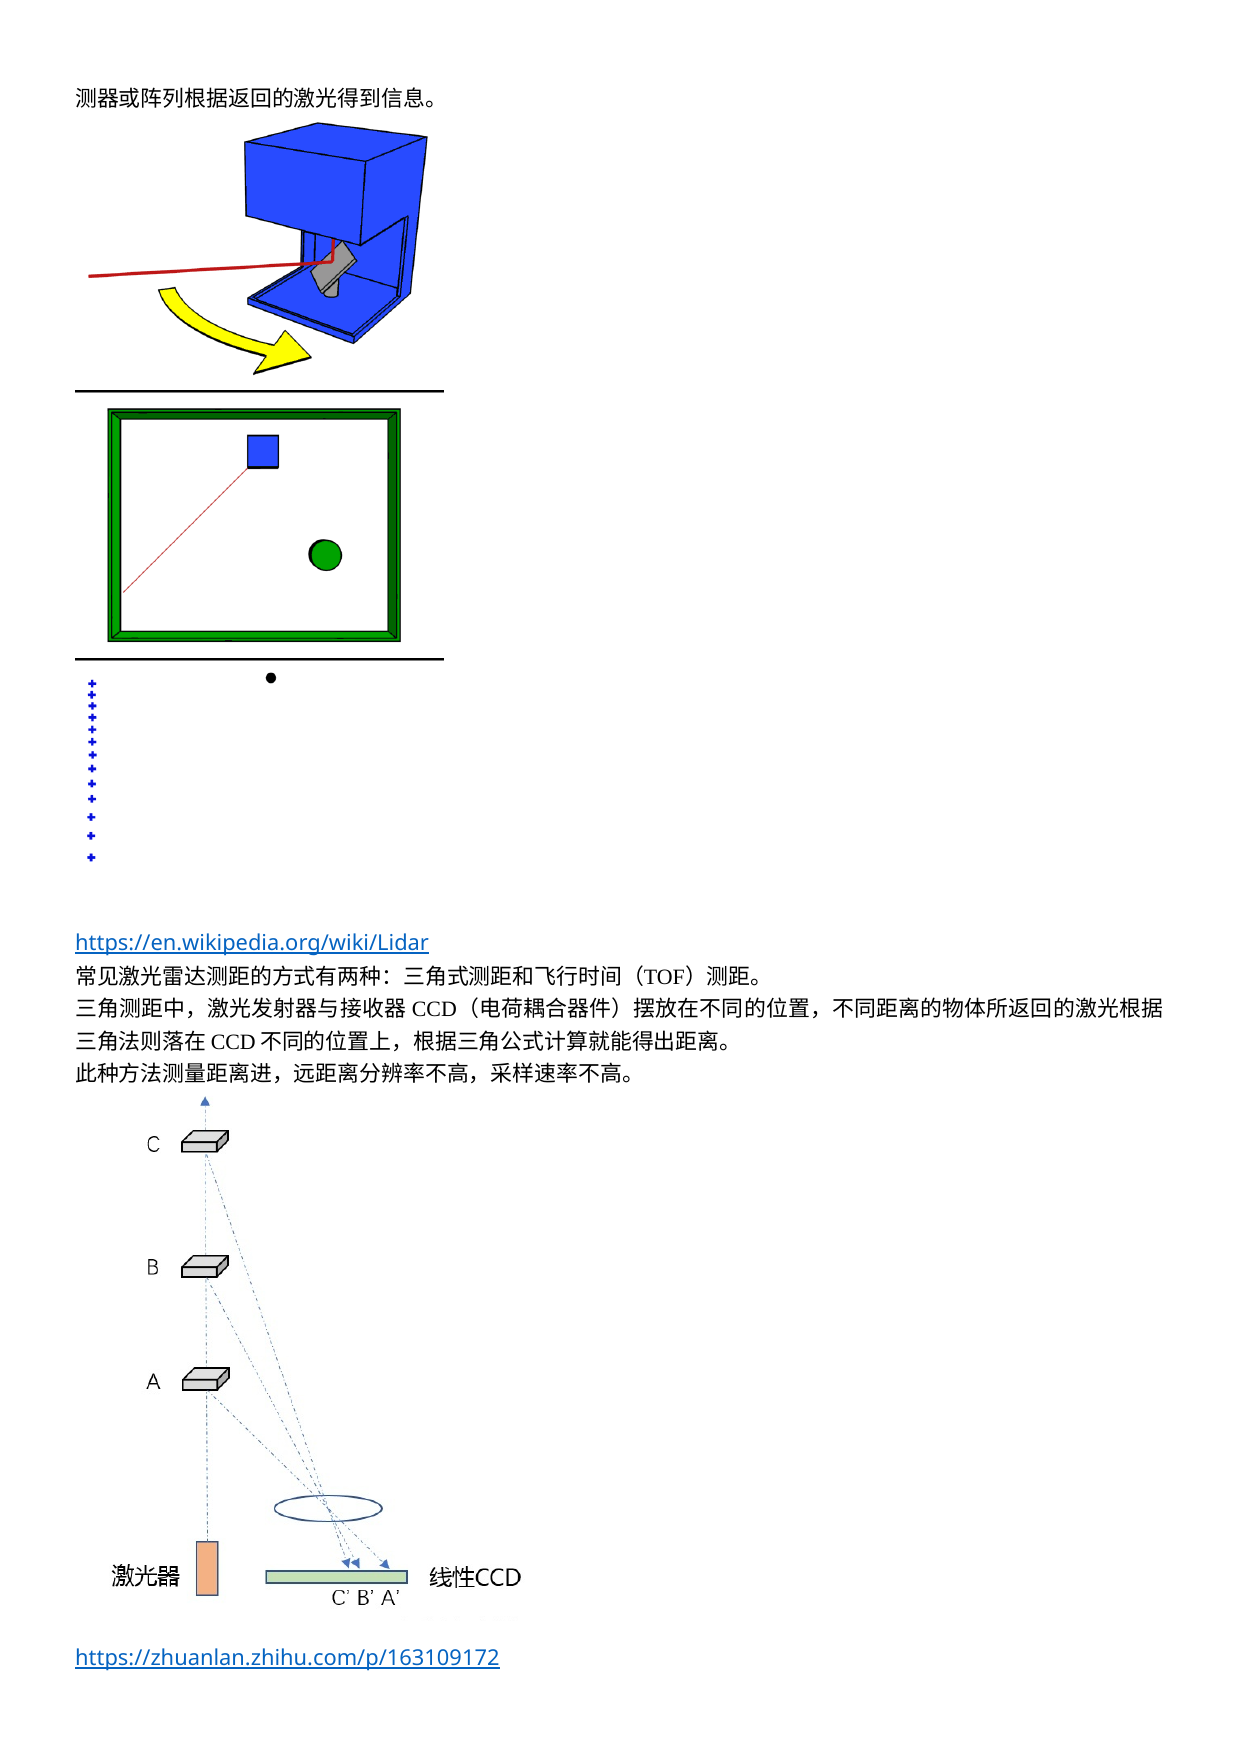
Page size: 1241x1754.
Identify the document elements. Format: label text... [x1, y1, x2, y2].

text 常见激光雷达测距的方式有两种：三角式测距和飞行时间（TOF）测距。 [75, 958, 1165, 991]
text https://zhuanlan.zhihu.com/p/163109172 [75, 1641, 1165, 1673]
text 此种方法测量距离进，远距离分辨率不高，采样速率不高。 [75, 1056, 1165, 1088]
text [75, 81, 1165, 113]
picture [75, 113, 444, 914]
text 三角测距中，激光发射器与接收器CCD（电荷耦合器件）摆放在不同的位置，不同距离的物体所返回的激光根据三角法则落在CCD不同的位置上，根据三角公式计算就能得出距离。 [75, 991, 1165, 1056]
picture [75, 1088, 561, 1621]
text https://en.wikipedia.org/wiki/Lidar [75, 926, 1165, 958]
